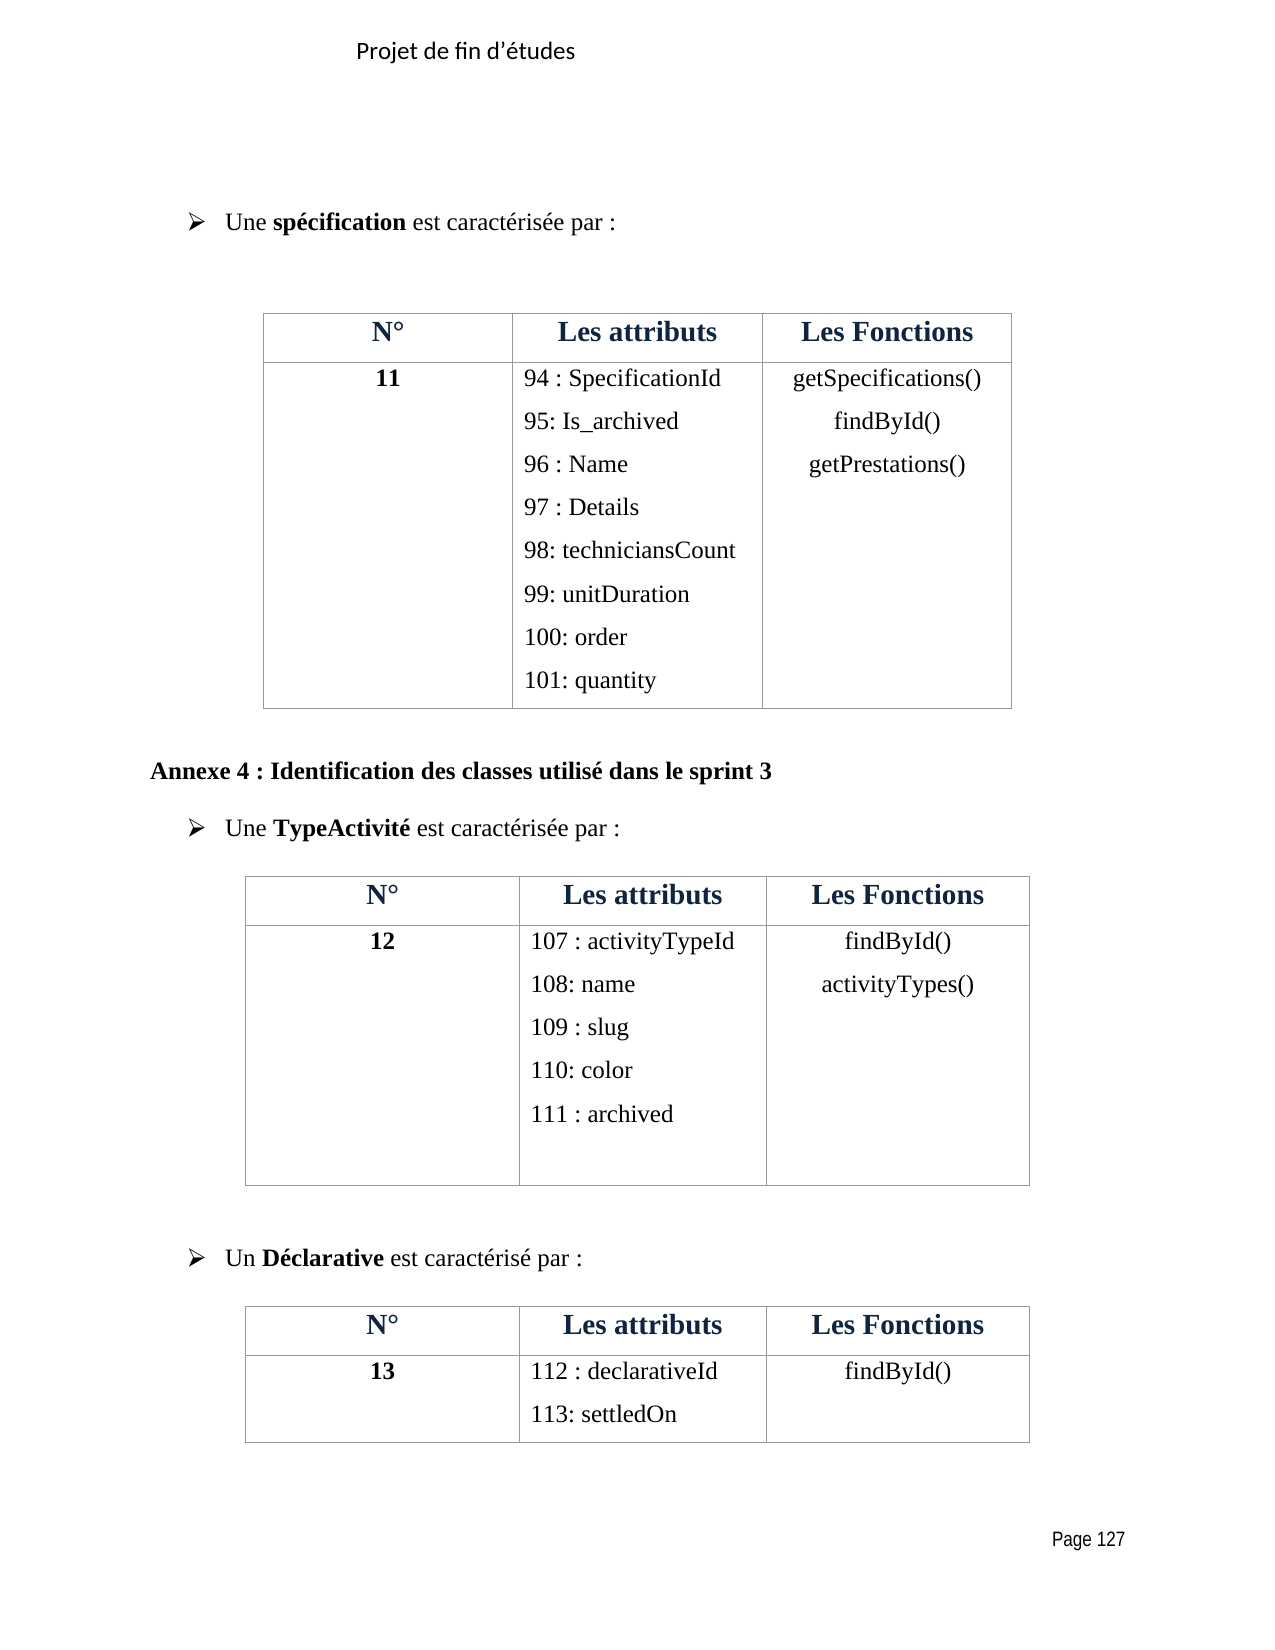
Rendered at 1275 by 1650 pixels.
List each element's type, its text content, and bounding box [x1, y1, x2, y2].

table_header Les attributs [520, 877, 766, 925]
table_cell 12 [246, 926, 519, 1185]
table_header Les Fonctions [767, 1307, 1029, 1355]
table_cell findById() [767, 1356, 1029, 1442]
table_header Les attributs [520, 1307, 766, 1355]
table_header N° [246, 877, 519, 925]
table_header N° [246, 1307, 519, 1355]
table_cell 112 : declarativeId 113: settledOn [520, 1356, 766, 1442]
table_header Les attributs [513, 314, 762, 362]
table_cell 94 : SpecificationId 95: Is_archived 96 : Name 97 : Details 98: techniciansCount 99: unitDuration 100: order 101: quantity [513, 363, 762, 708]
list Une TypeActivité est caractérisée par : [187, 799, 1125, 851]
subtitle Annexe 4 : Identification des classes utilisé dans le sprint 3 [150, 756, 1125, 785]
list Un Déclarative est caractérisé par : [187, 1229, 1125, 1280]
table_cell findById() activityTypes() [767, 926, 1029, 1185]
table_cell getSpecifications() findById() getPrestations() [763, 363, 1011, 708]
table_header Les Fonctions [763, 314, 1011, 362]
table_header N° [264, 314, 512, 362]
list Une spécification est caractérisée par : [187, 193, 1125, 244]
table_cell 11 [264, 363, 512, 708]
table_cell 107 : activityTypeId 108: name 109 : slug 110: color 111 : archived [520, 926, 766, 1185]
table_header Les Fonctions [767, 877, 1029, 925]
table_cell 13 [246, 1356, 519, 1442]
